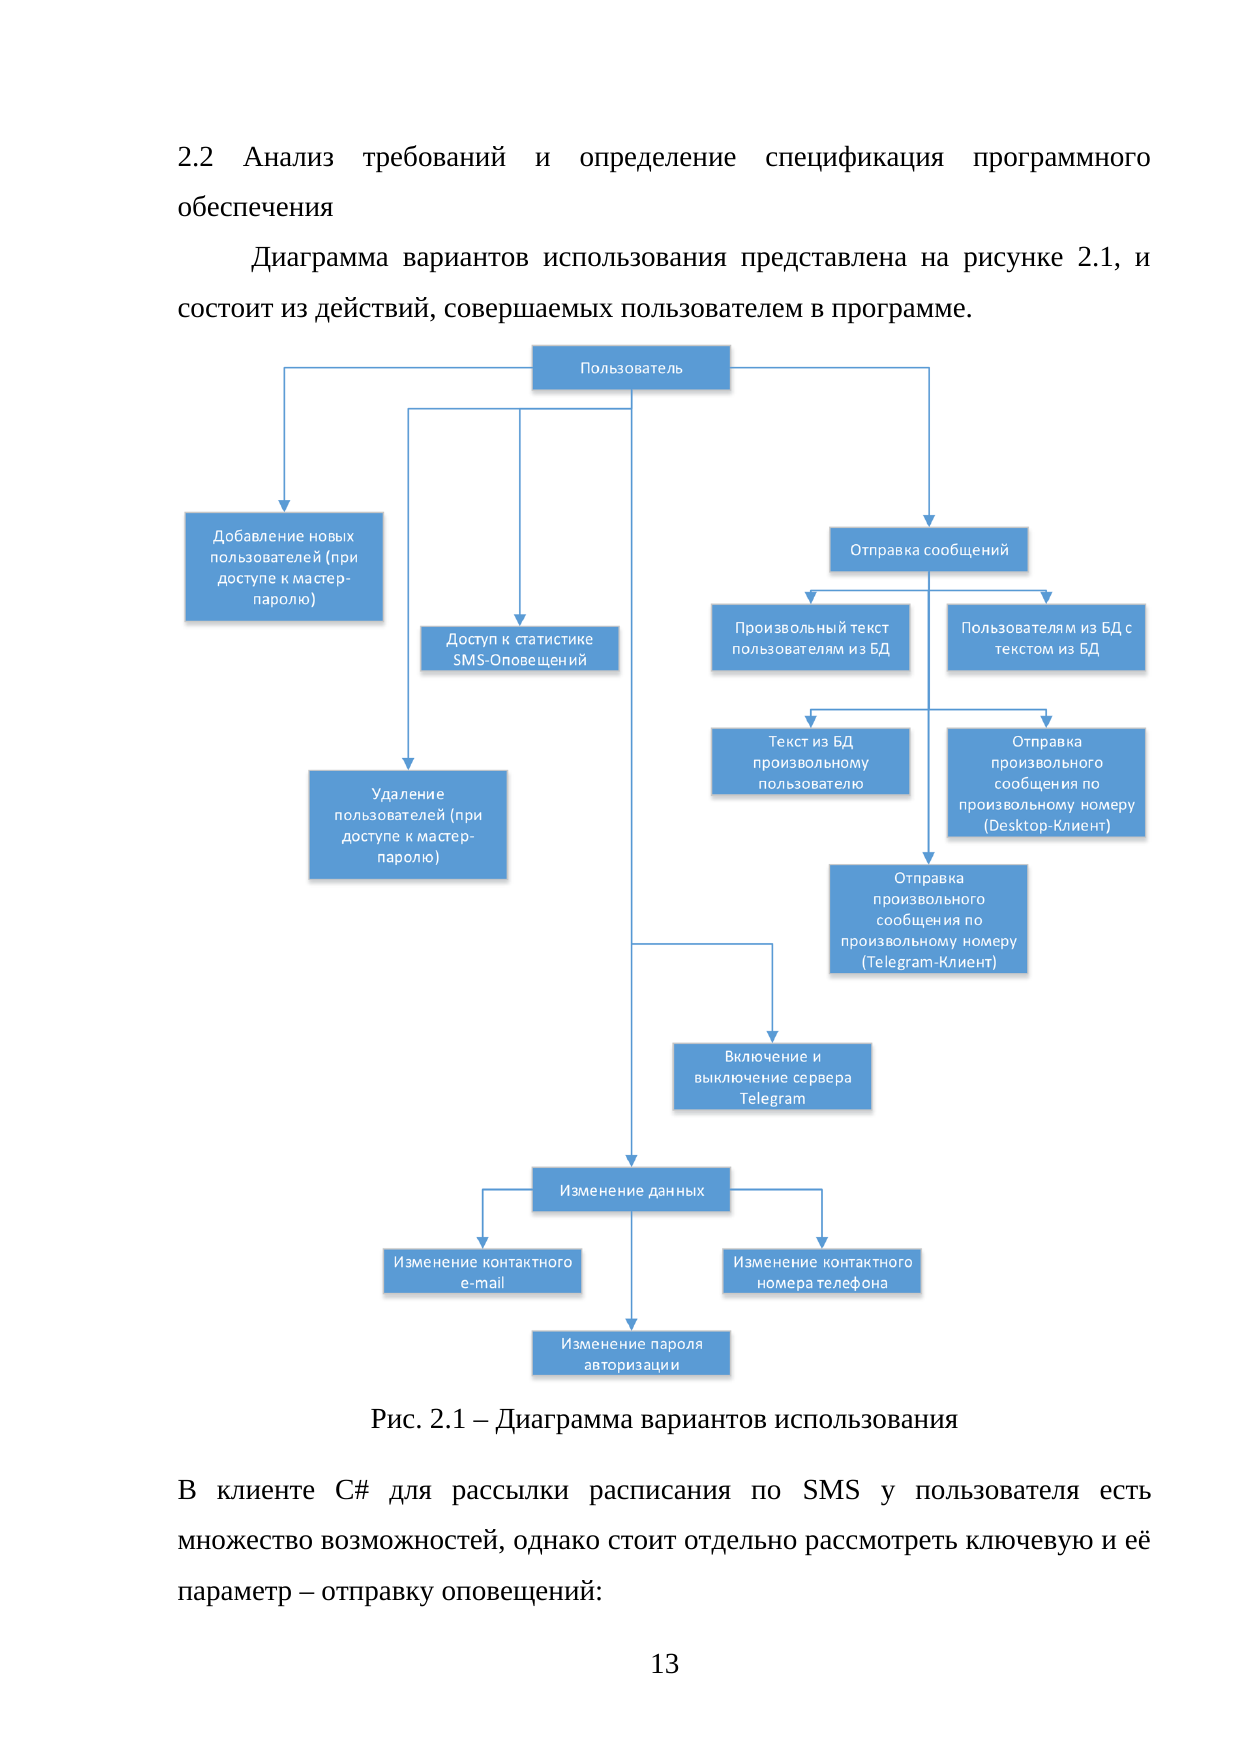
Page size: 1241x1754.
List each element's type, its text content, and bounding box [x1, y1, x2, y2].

subtitle 2.2 Анализ требований и определение спецификация программного обеспечения [177, 139, 1152, 223]
text В клиенте С# для рассылки расписания по SMS у пользователя есть множество возможностей, однако стоит отдельно рассмотреть ключевую и её параметр – отправку оповещений: [177, 1472, 1152, 1606]
text Диаграмма вариантов использования представлена на рисунке 2.1, и состоит из действий, совершаемых пользователем в программе. [177, 239, 1152, 323]
picture [177, 340, 1152, 1387]
text Рис. 2.1 – Диаграмма вариантов использования [177, 1401, 1152, 1434]
